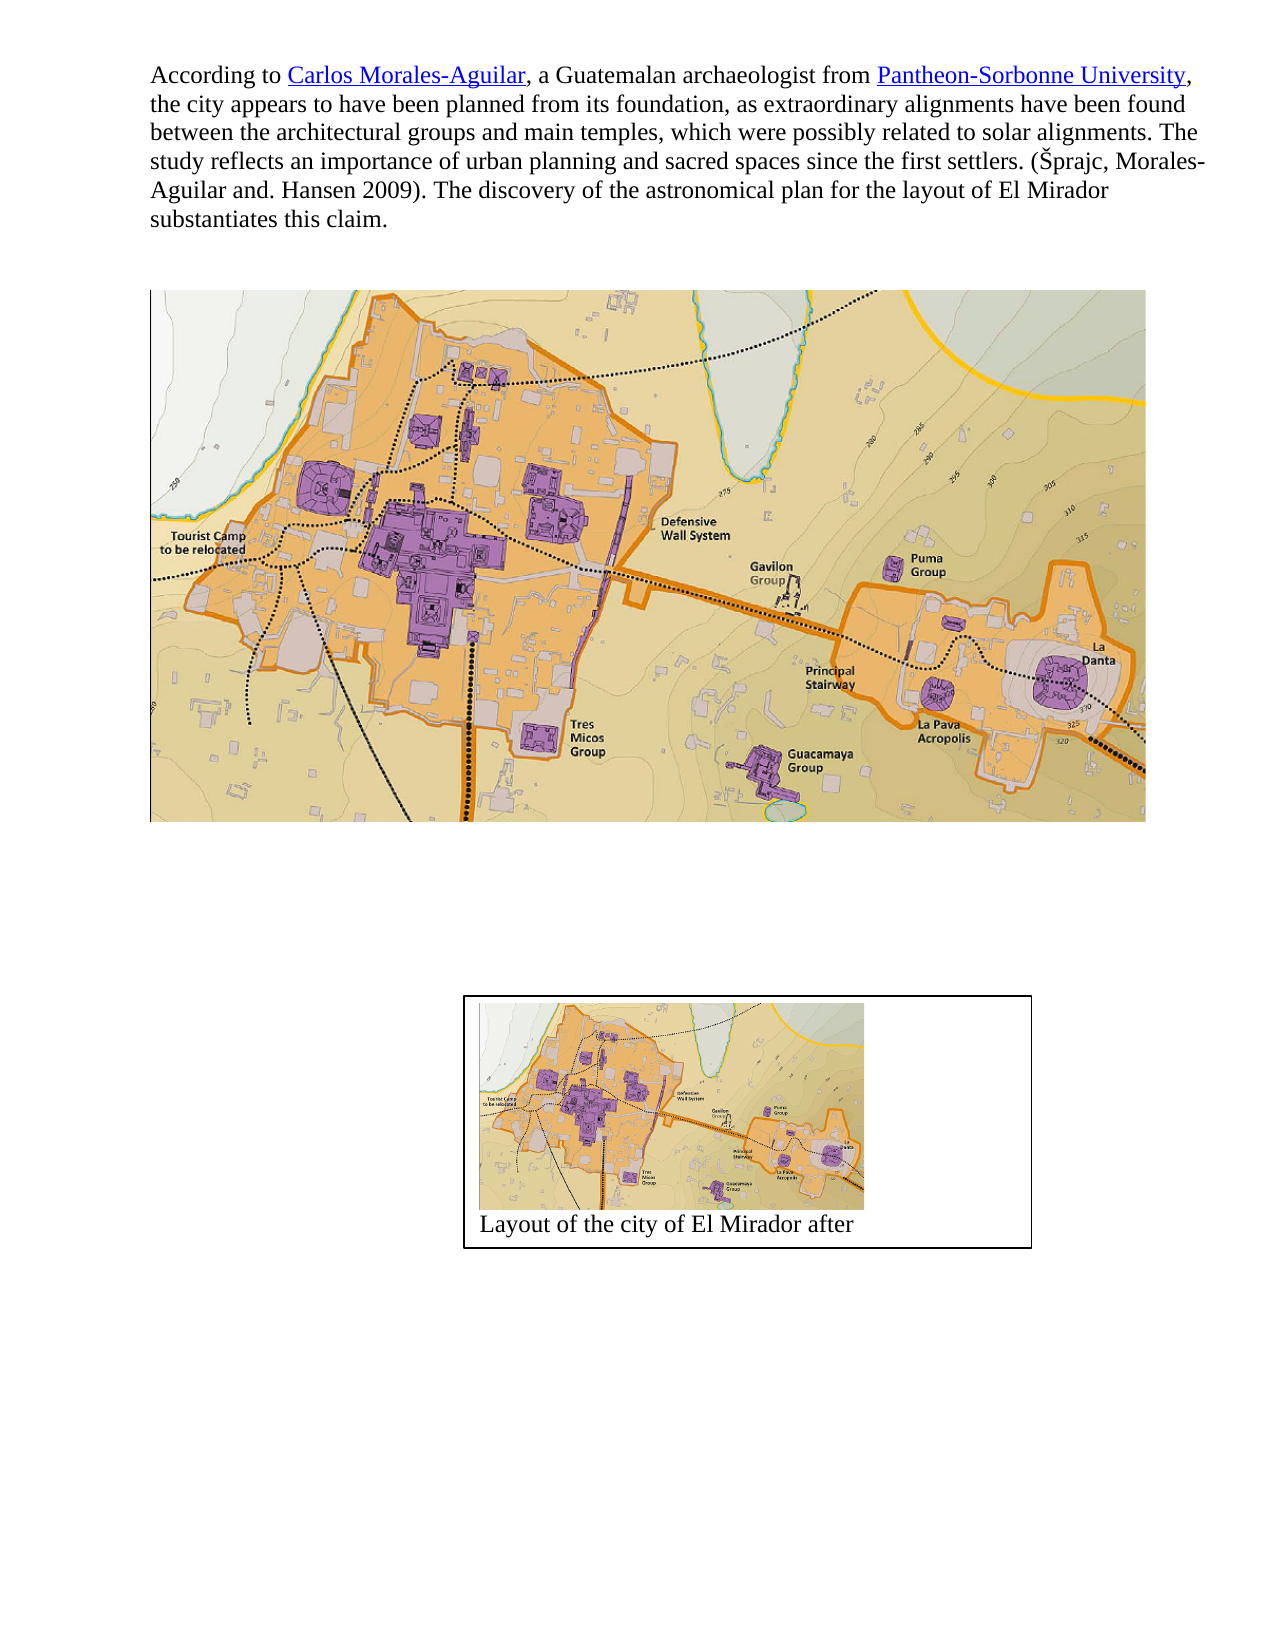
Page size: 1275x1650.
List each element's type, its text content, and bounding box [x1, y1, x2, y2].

picture [150, 290, 1146, 822]
text According to Carlos Morales-Aguilar, a Guatemalan archaeologist from Pantheon-Sorbonne University, the city appears to have been planned from its foundation, as extraordinary alignments have been found between the architectural groups and main temples, which were possibly related to solar alignments. The study reflects an importance of urban planning and sacred spaces since the first settlers. (Šprajc, Morales-Aguilar and. Hansen 2009). The discovery of the astronomical plan for the layout of El Mirador substantiates this claim. [150, 60, 1215, 232]
picture [479, 1003, 865, 1210]
